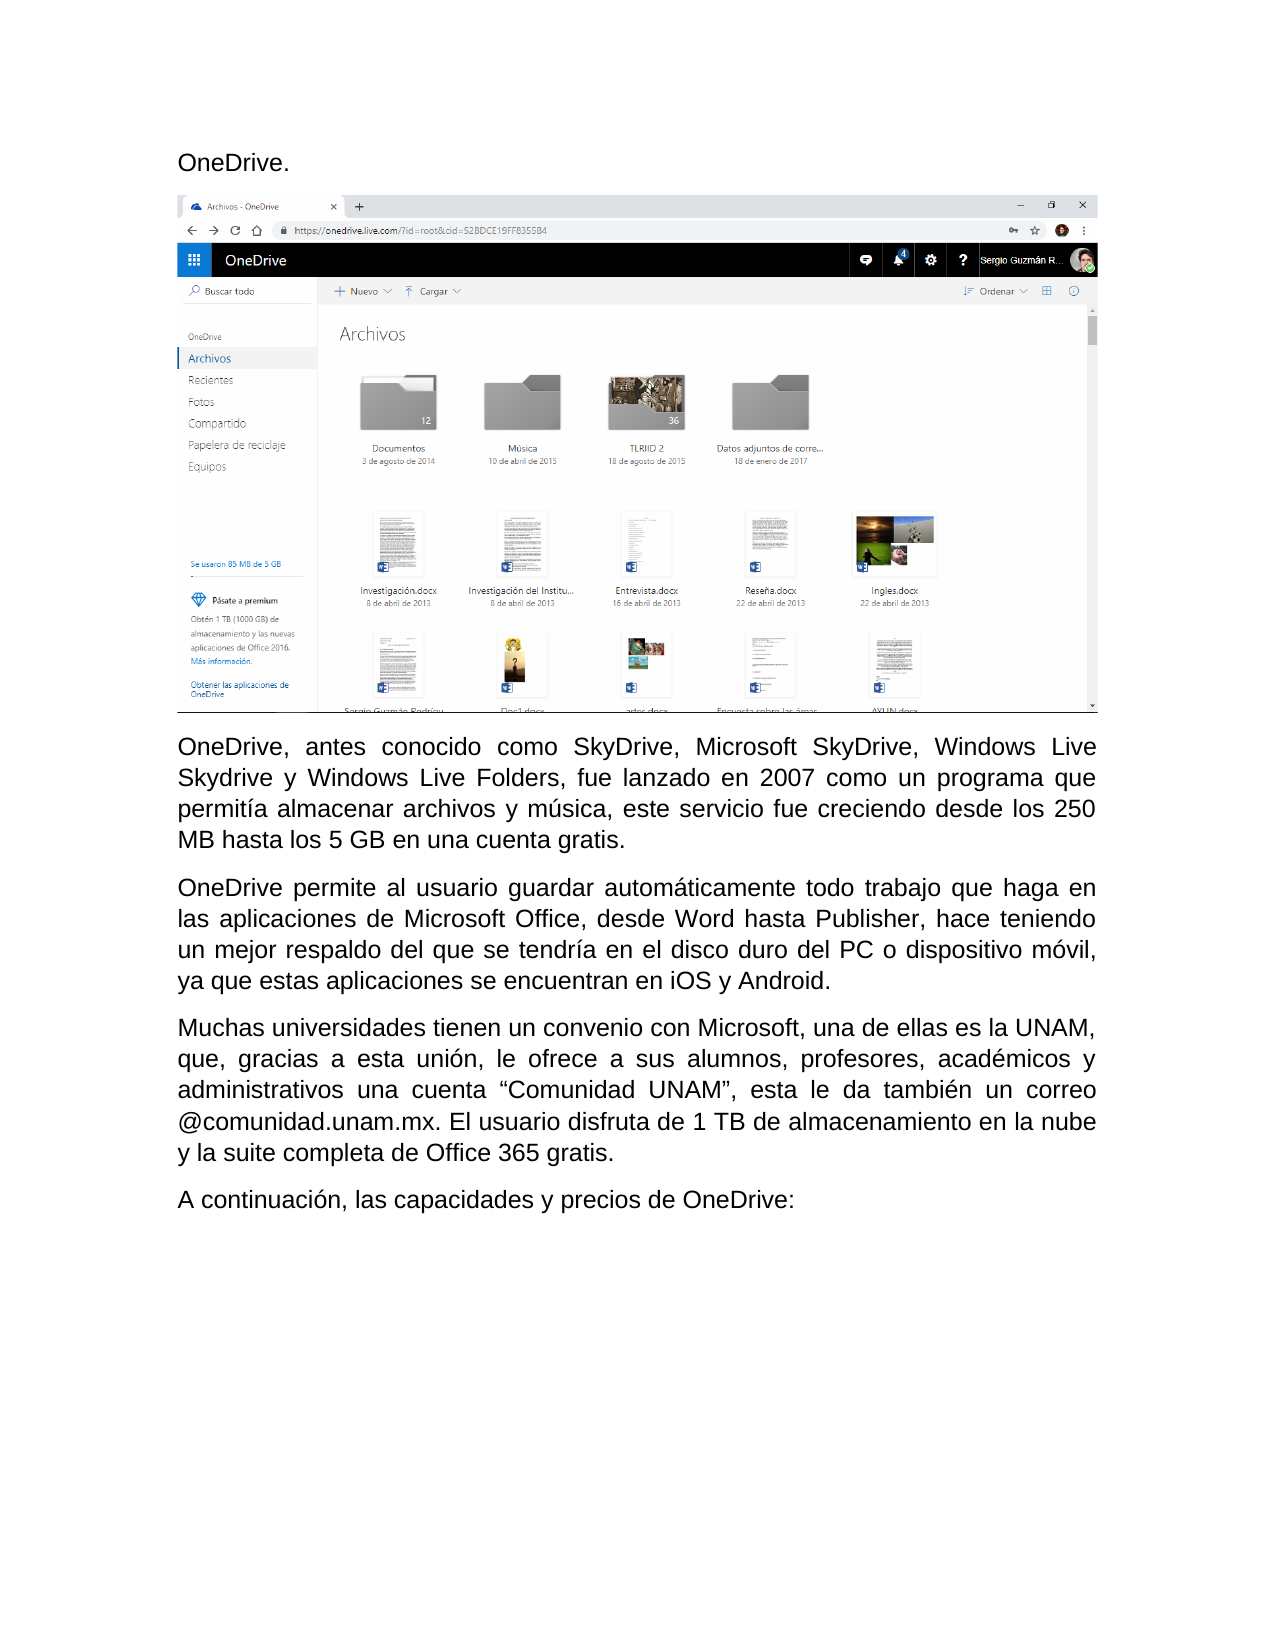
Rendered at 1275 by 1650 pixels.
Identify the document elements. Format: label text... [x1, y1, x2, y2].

text OneDrive. [177, 148, 1098, 176]
text OneDrive, antes conocido como SkyDrive, Microsoft SkyDrive, Windows Live Skydrive y Windows Live Folders, fue lanzado en 2007 como un programa que permitía almacenar archivos y música, este servicio fue creciendo desde los 250 MB hasta los 5 GB en una cuenta gratis. [177, 732, 1098, 854]
text Muchas universidades tienen un convenio con Microsoft, una de ellas es la UNAM, que, gracias a esta unión, le ofrece a sus alumnos, profesores, académicos y administrativos una cuenta “Comunidad UNAM”, esta le da también un correo @comunidad.unam.mx. El usuario disfruta de 1 TB de almacenamiento en la nube y la suite completa de Office 365 gratis. [177, 1013, 1098, 1166]
text A continuación, las capacidades y precios de OneDrive: [177, 1185, 1098, 1214]
text OneDrive permite al usuario guardar automáticamente todo trabajo que haga en las aplicaciones de Microsoft Office, desde Word hasta Publisher, hace teniendo un mejor respaldo del que se tendría en el disco duro del PC o dispositivo móvil, ya que estas aplicaciones se encuentran en iOS y Android. [177, 873, 1098, 994]
picture [177, 195, 1098, 713]
